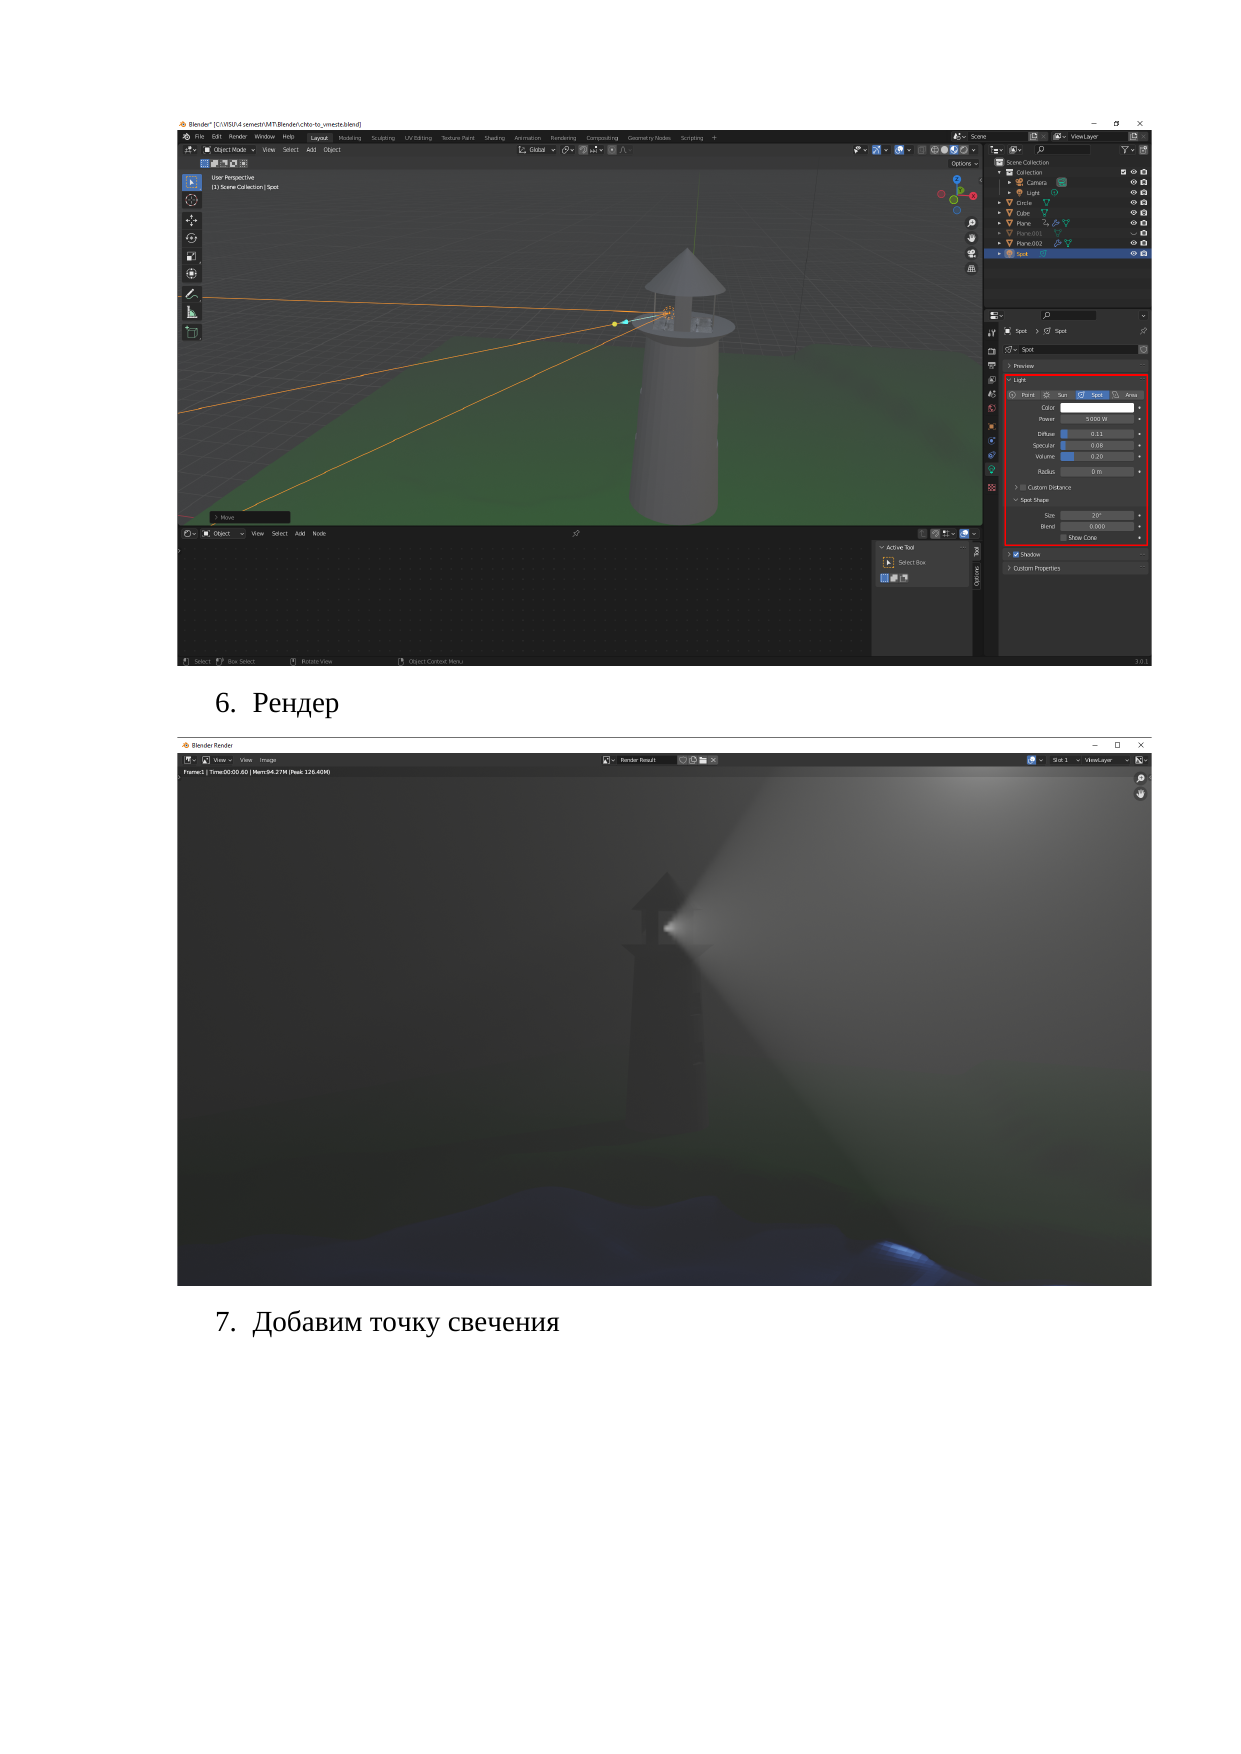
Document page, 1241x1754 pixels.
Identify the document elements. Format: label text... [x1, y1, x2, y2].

picture [177, 737, 1152, 1286]
list Добавим точку свечения [215, 1304, 1152, 1338]
picture [177, 118, 1152, 666]
list Рендер [215, 685, 1152, 718]
